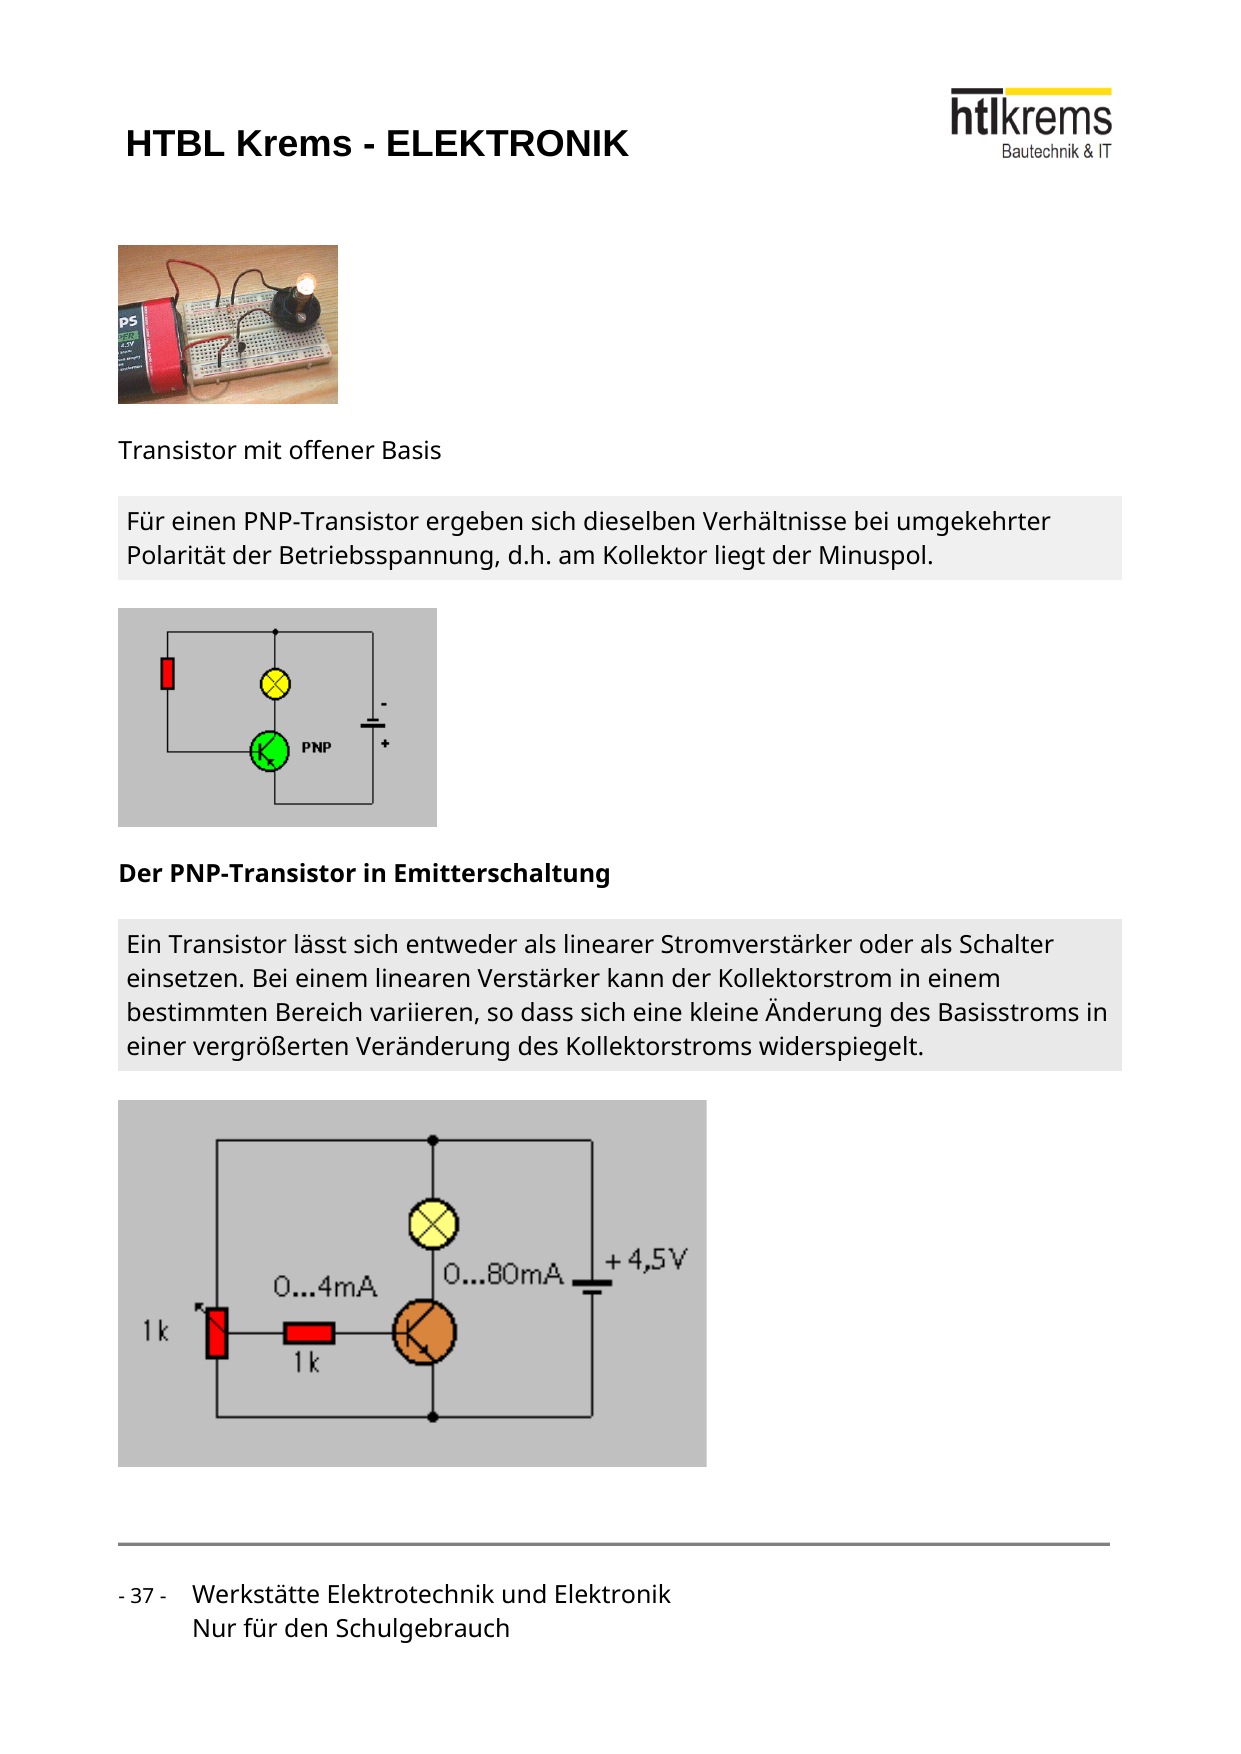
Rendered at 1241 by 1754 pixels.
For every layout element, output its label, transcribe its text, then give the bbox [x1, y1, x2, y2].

text Transistor mit offener Basis [118, 433, 1122, 467]
text Der PNP-Transistor in Emitterschaltung [118, 856, 1122, 890]
picture [118, 245, 338, 404]
table_header Ein Transistor lässt sich entweder als linearer Stromverstärker oder als Schalter einsetzen. Bei einem linearen Verstärker kann der Kollektorstrom in einem bestimmten Bereich variieren, so dass sich eine kleine Änderung des Basisstroms in einer vergrößerten Veränderung des Kollektorstroms widerspiegelt. [118, 919, 1122, 1071]
table_header Für einen PNP-Transistor ergeben sich dieselben Verhältnisse bei umgekehrter Polarität der Betriebsspannung, d.h. am Kollektor liegt der Minuspol. [118, 496, 1122, 580]
picture [943, 75, 1118, 169]
picture [118, 1100, 707, 1467]
picture [118, 608, 437, 827]
